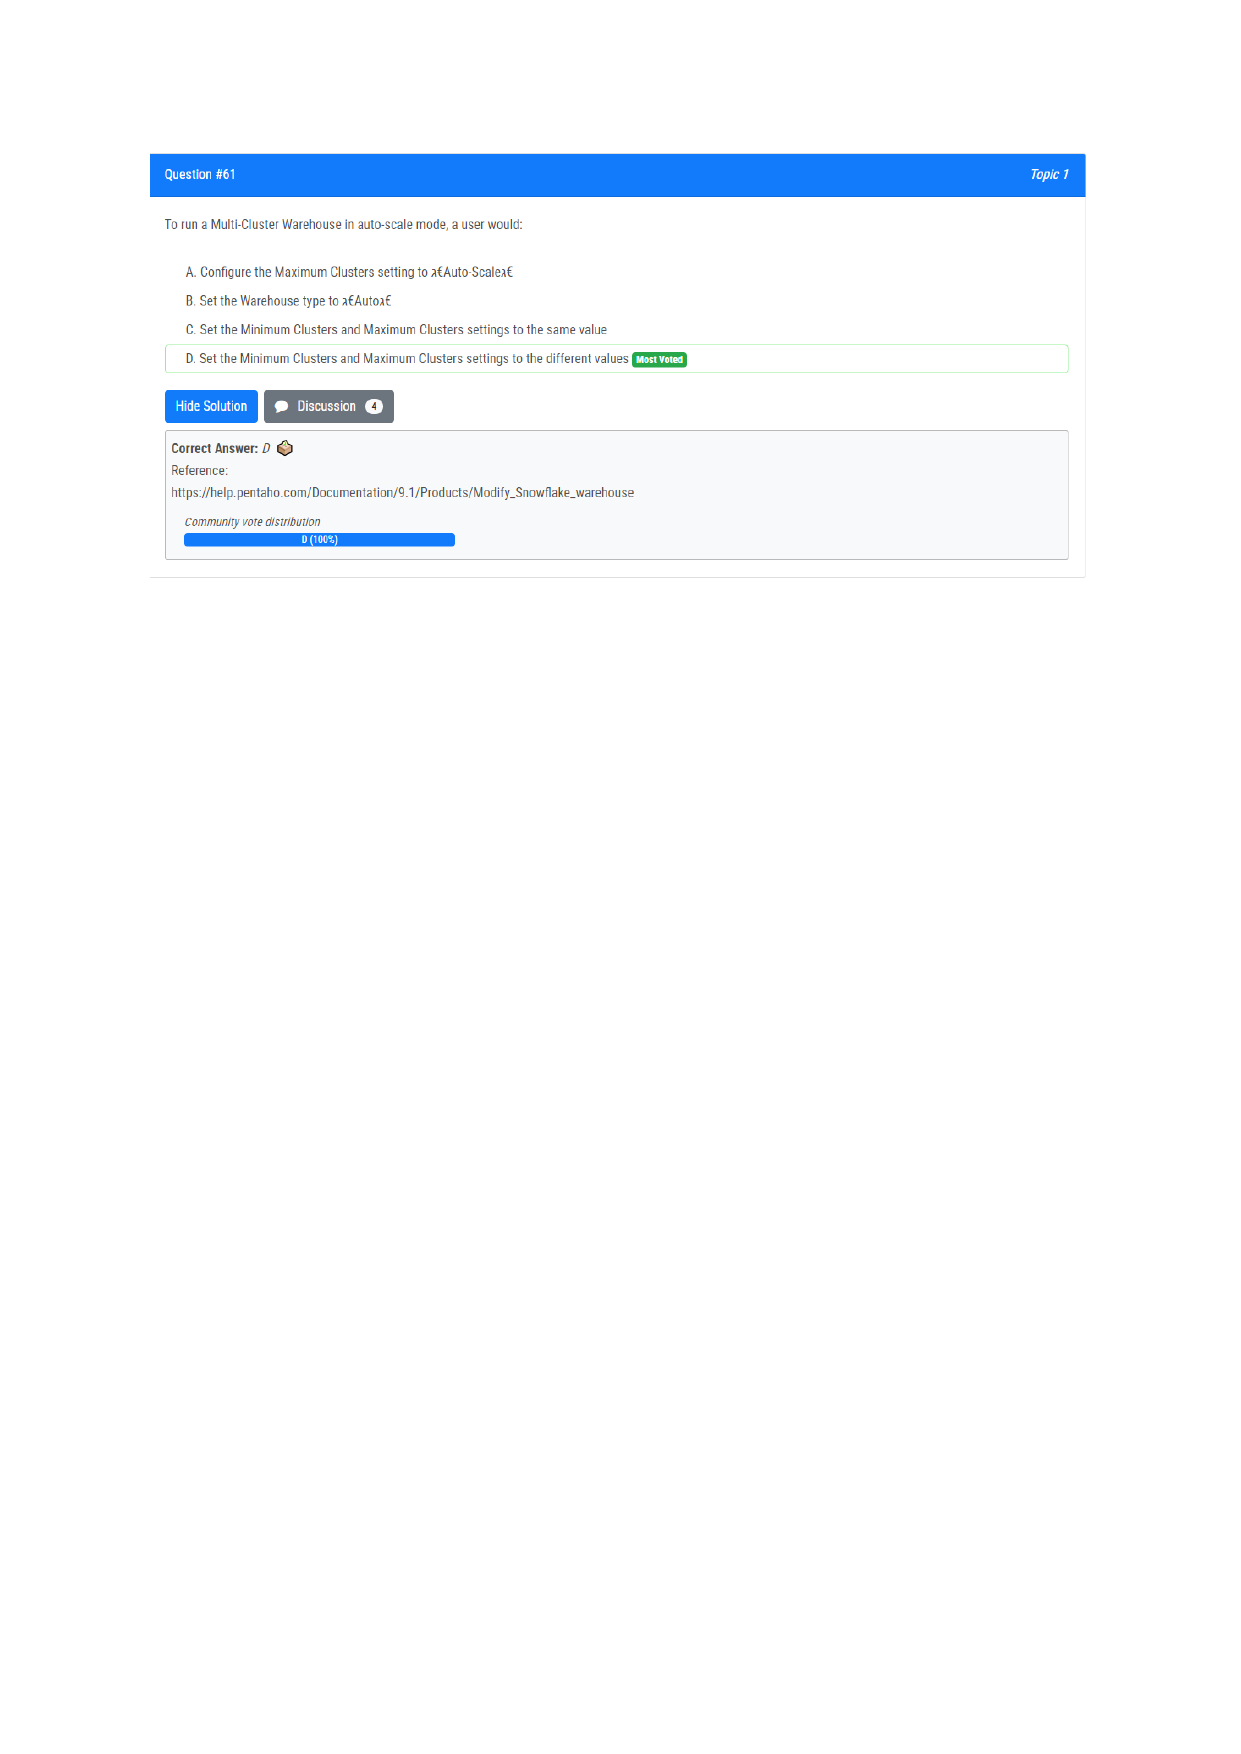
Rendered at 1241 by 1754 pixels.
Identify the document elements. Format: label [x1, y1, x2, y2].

picture [150, 150, 1091, 580]
